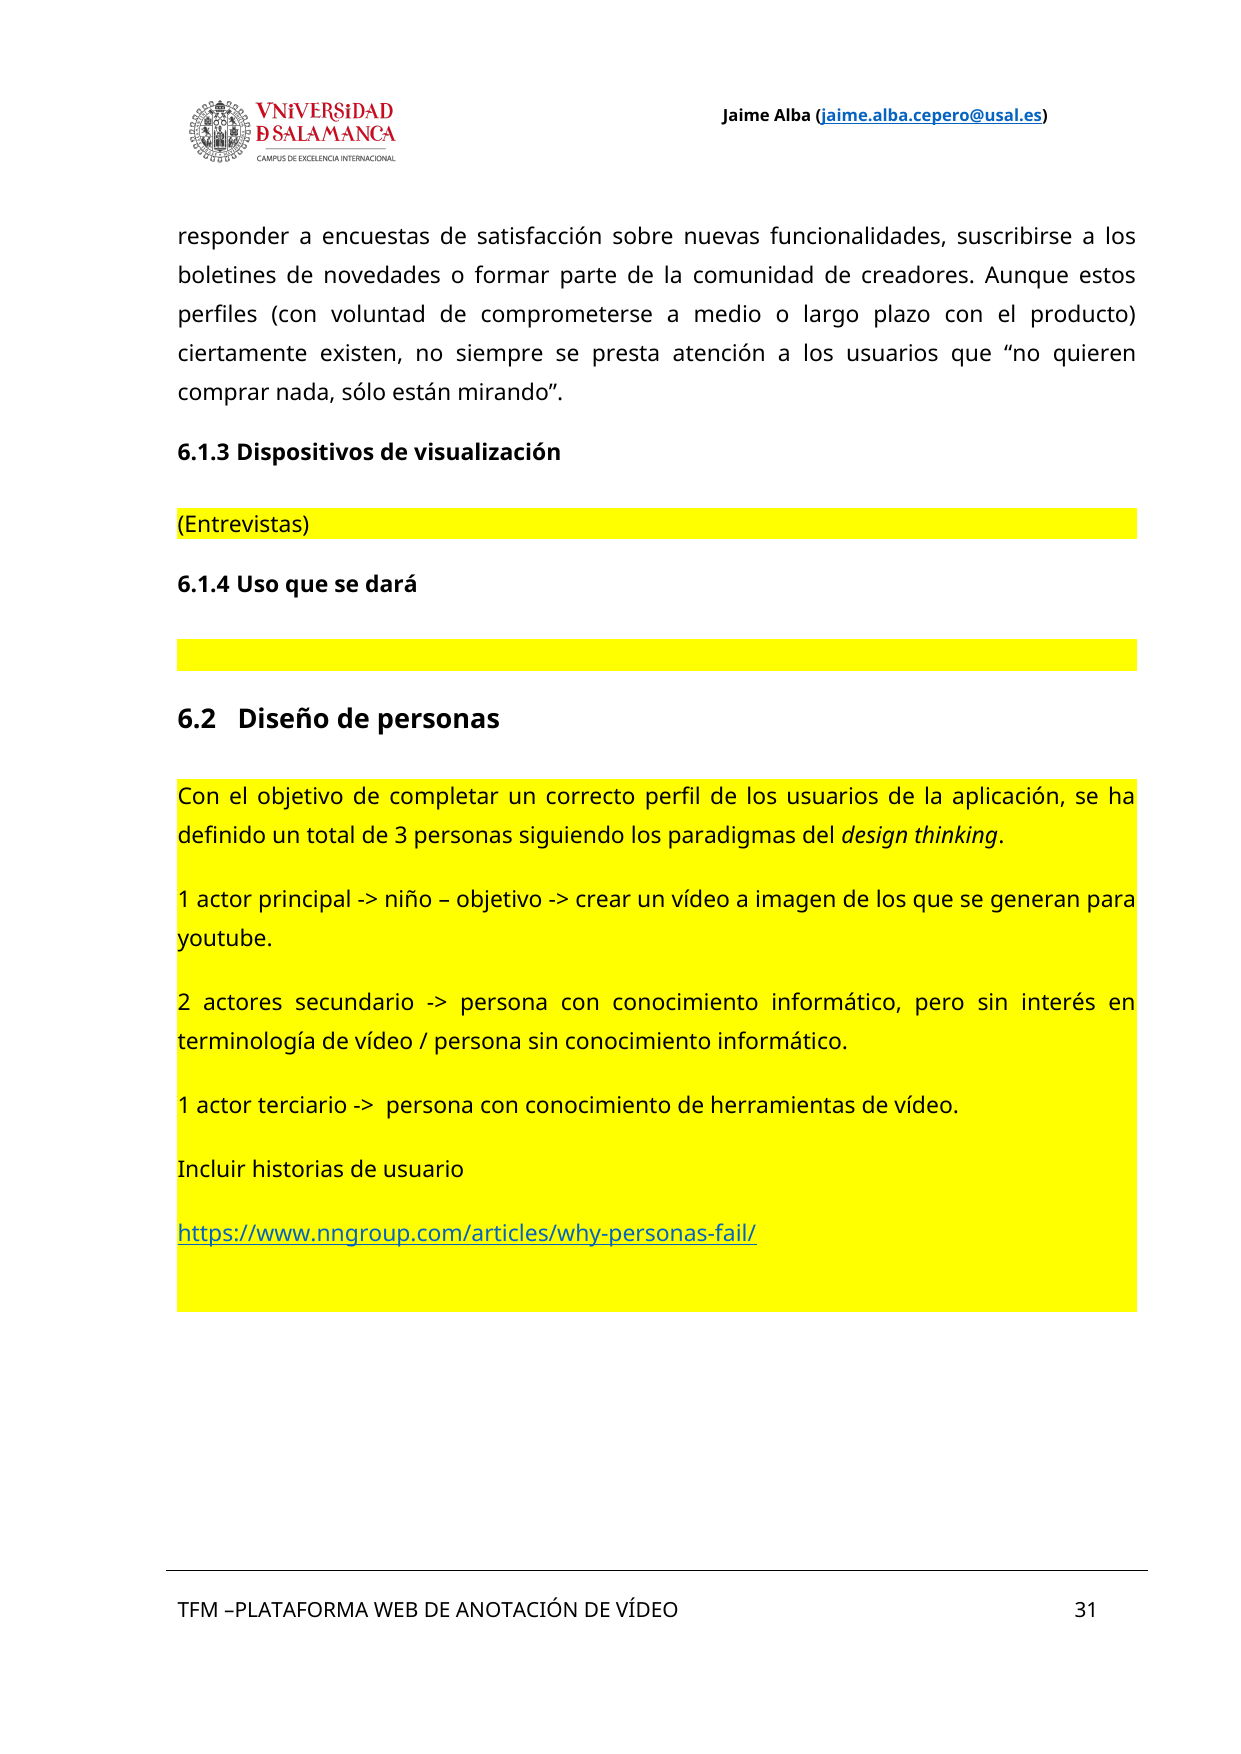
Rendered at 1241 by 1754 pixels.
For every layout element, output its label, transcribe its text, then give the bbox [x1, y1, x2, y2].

text 2 actores secundario -> persona con conocimiento informático, pero sin interés en terminología de vídeo / persona sin conocimiento informático. [177, 986, 1137, 1056]
subtitle Uso que se dará [177, 567, 1137, 599]
subtitle Dispositivos de visualización [177, 436, 1137, 467]
subtitle Diseño de personas [177, 699, 1137, 736]
text https://www.nngroup.com/articles/why-personas-fail/ [177, 1217, 1137, 1248]
text Incluir historias de usuario [177, 1153, 1137, 1184]
text (Entrevistas) [177, 508, 1137, 539]
picture [188, 99, 397, 163]
text 1 actor principal -> niño – objetivo -> crear un vídeo a imagen de los que se generan para youtube. [177, 883, 1137, 953]
text Con el objetivo de completar un correcto perfil de los usuarios de la aplicación, se ha definido un total de 3 personas siguiendo los paradigmas del design thinking. [177, 779, 1137, 850]
text 1 actor terciario -> persona con conocimiento de herramientas de vídeo. [177, 1089, 1137, 1120]
